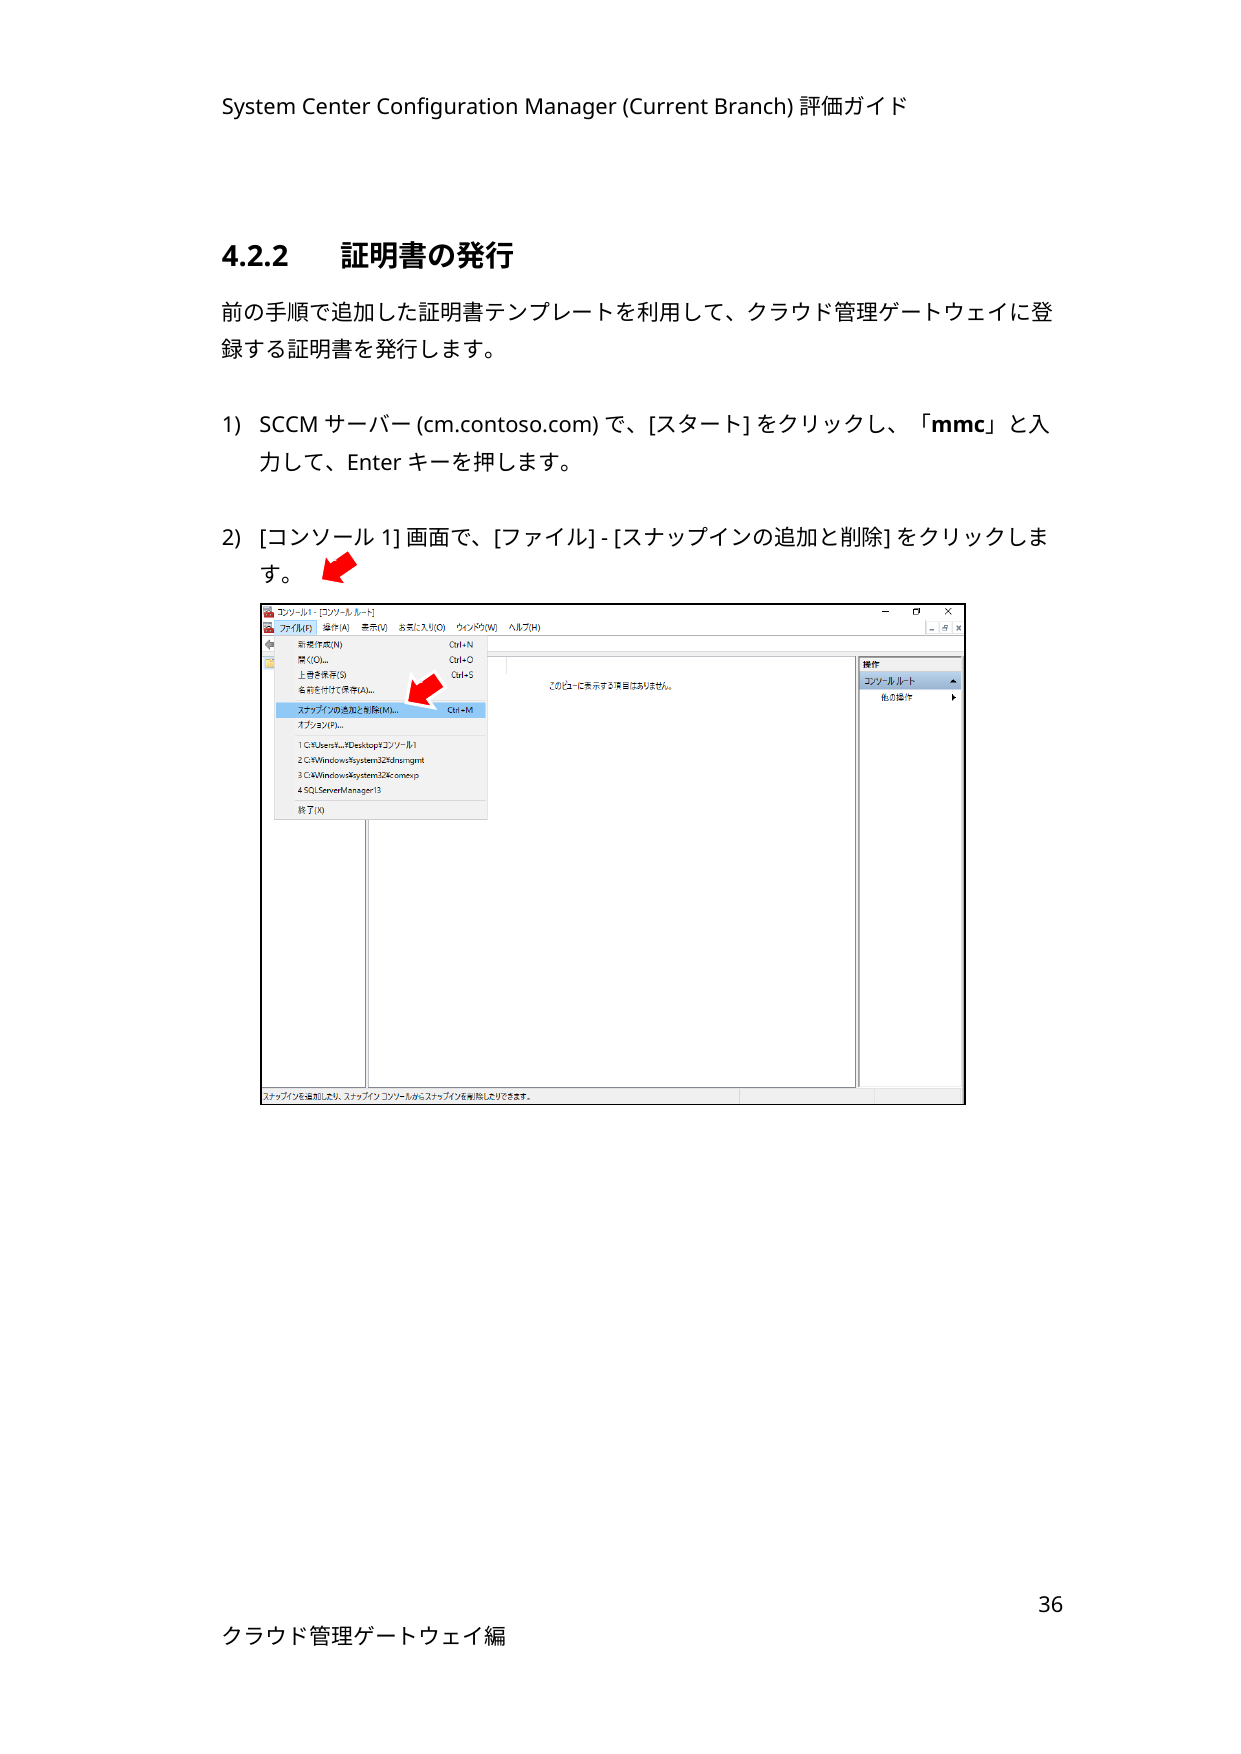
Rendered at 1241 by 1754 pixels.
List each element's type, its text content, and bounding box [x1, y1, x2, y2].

list [コンソール 1] 画面で、[ファイル] - [スナップインの追加と削除] をクリックします。 [222, 517, 1063, 592]
subtitle 証明書の発行 [222, 217, 1063, 292]
list SCCM サーバー (cm.contoso.com) で、[スタート] をクリックし、「mmc」と入力して、Enter キーを押します。 [222, 404, 1063, 479]
picture [262, 605, 964, 1104]
text 前の手順で追加した証明書テンプレートを利用して、クラウド管理ゲートウェイに登録する証明書を発行します。 [222, 292, 1063, 367]
